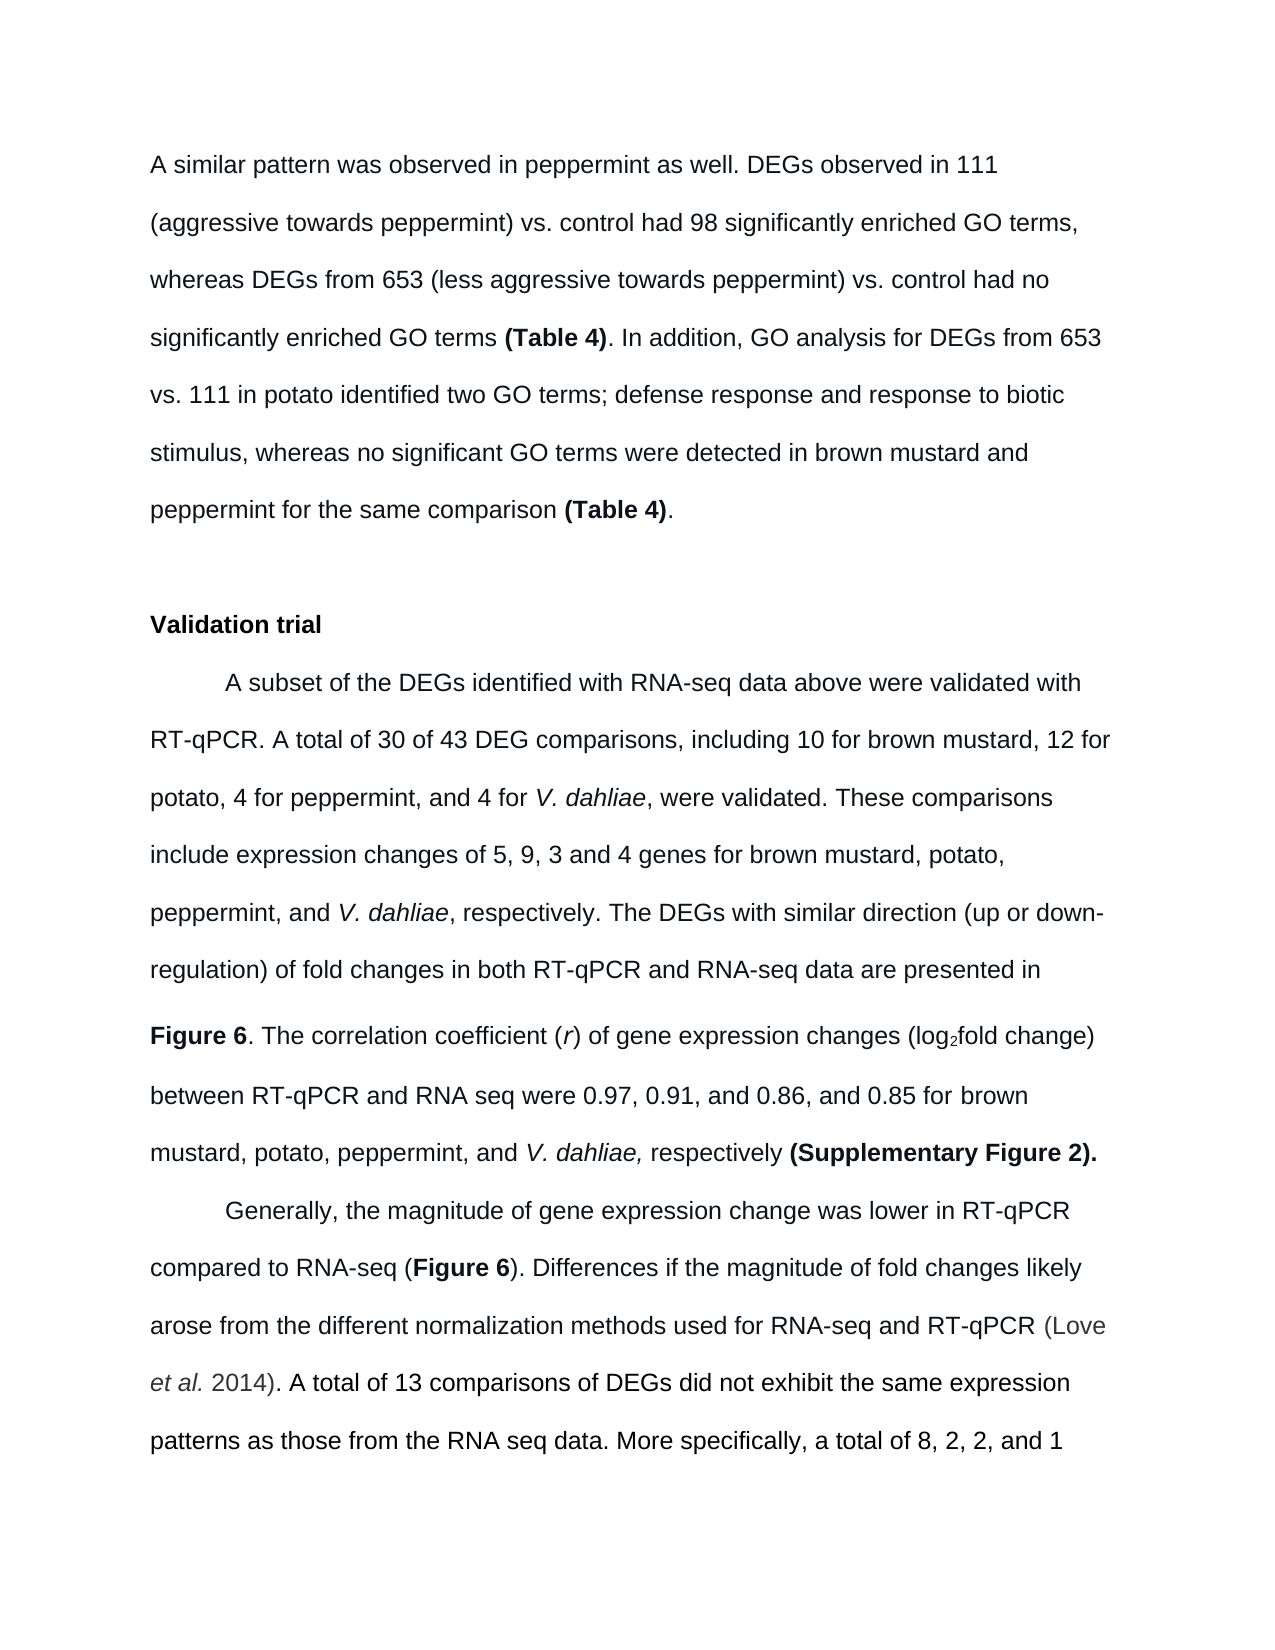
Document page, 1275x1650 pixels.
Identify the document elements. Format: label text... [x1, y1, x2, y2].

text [150, 150, 1125, 524]
text A subset of the DEGs identified with RNA-seq data above were validated with RT-qPCR. A total of 30 of 43 DEG comparisons, including 10 for brown mustard, 12 for potato, 4 for peppermint, and 4 for V. dahliae, were validated. These comparisons include expression changes of 5, 9, 3 and 4 genes for brown mustard, potato, peppermint, and V. dahliae, respectively. The DEGs with similar direction (up or down-regulation) of fold changes in both RT-qPCR and RNA-seq data are presented in Figure 6. The correlation coefficient (r) of gene expression changes (log2fold change) between RT-qPCR and RNA seq were 0.97, 0.91, and 0.86, and 0.85 for brown mustard, potato, peppermint, and V. dahliae, respectively (Supplementary Figure 2). [150, 667, 1125, 1167]
text Validation trial [150, 610, 1125, 639]
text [150, 1196, 1125, 1454]
